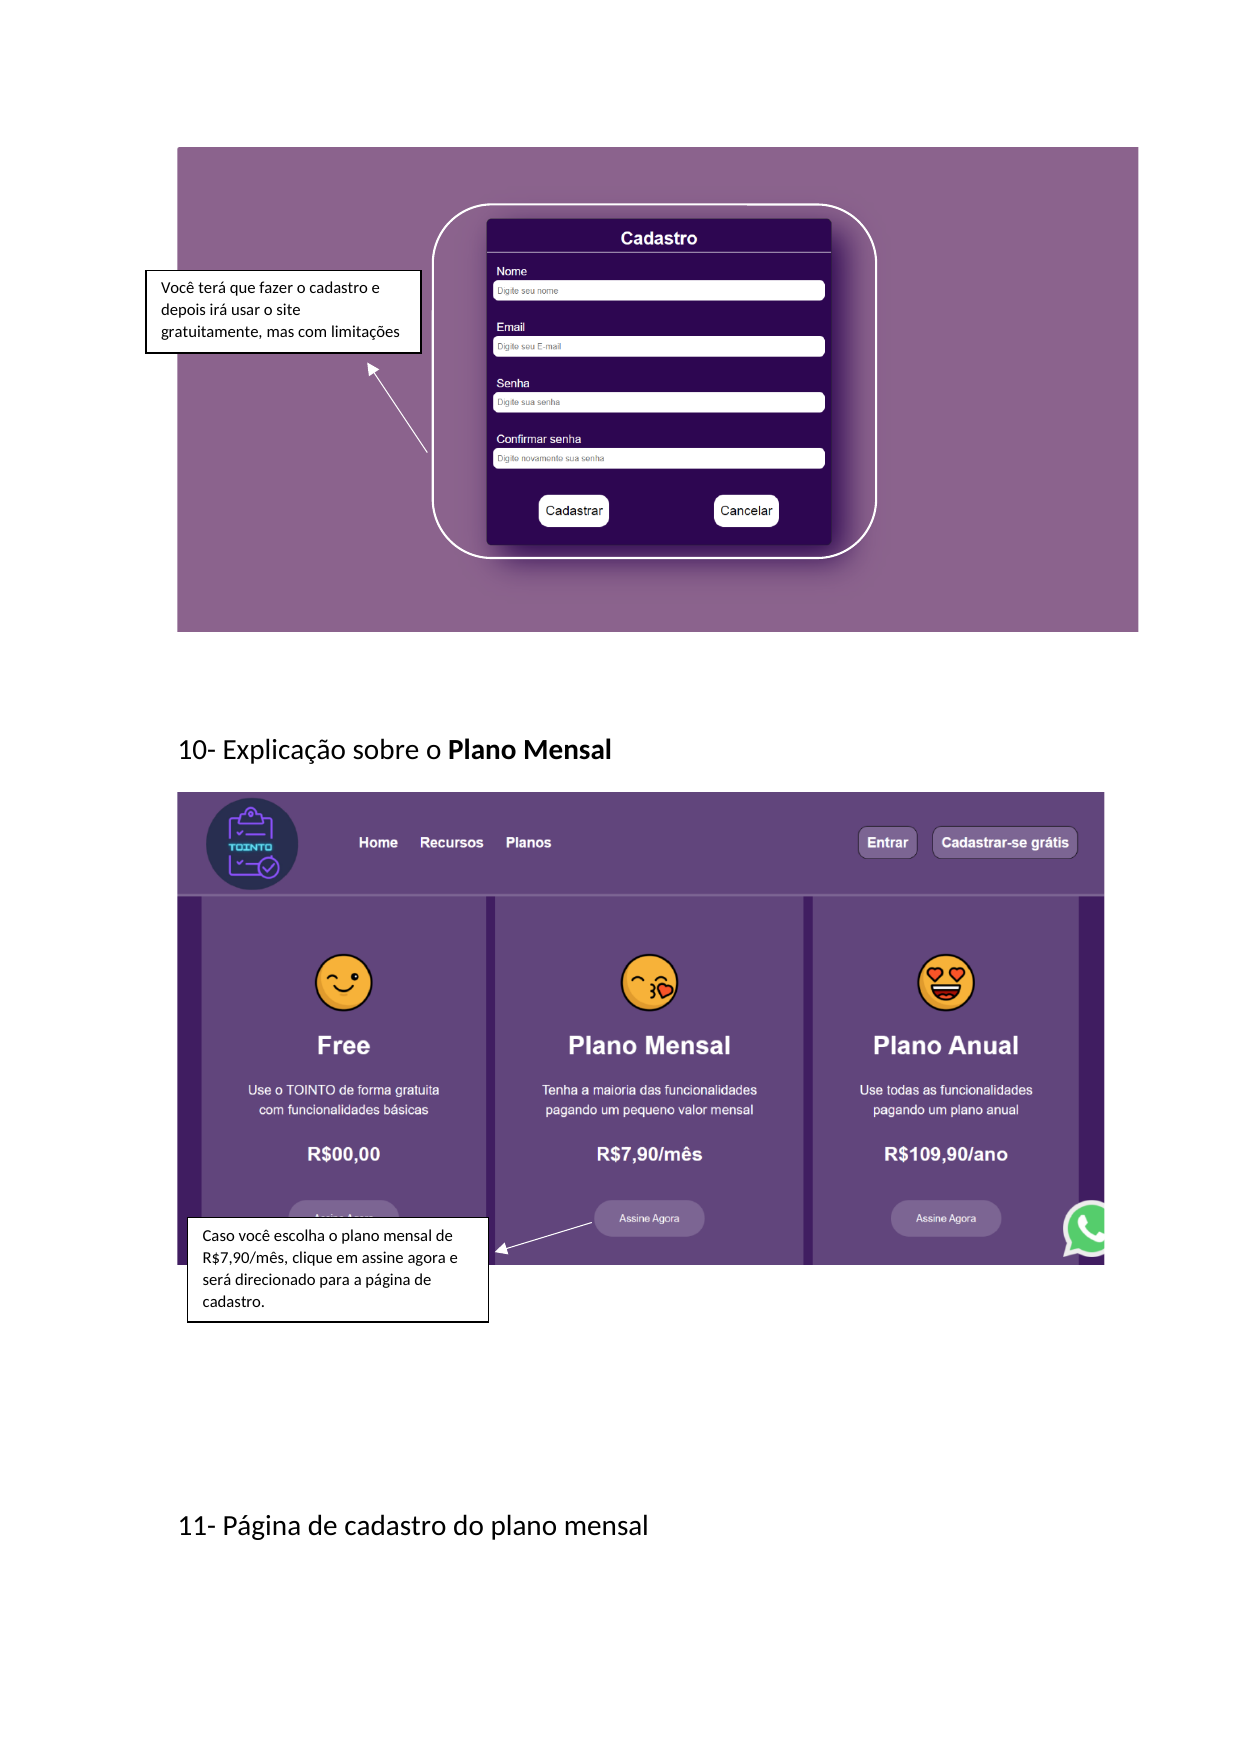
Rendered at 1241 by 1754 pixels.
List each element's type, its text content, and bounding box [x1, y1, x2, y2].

text 11- Página de cadastro do plano mensal [177, 1507, 1063, 1542]
picture [177, 792, 1105, 1265]
picture [177, 147, 1139, 632]
text 10- Explicação sobre o Plano Mensal [177, 731, 1063, 767]
